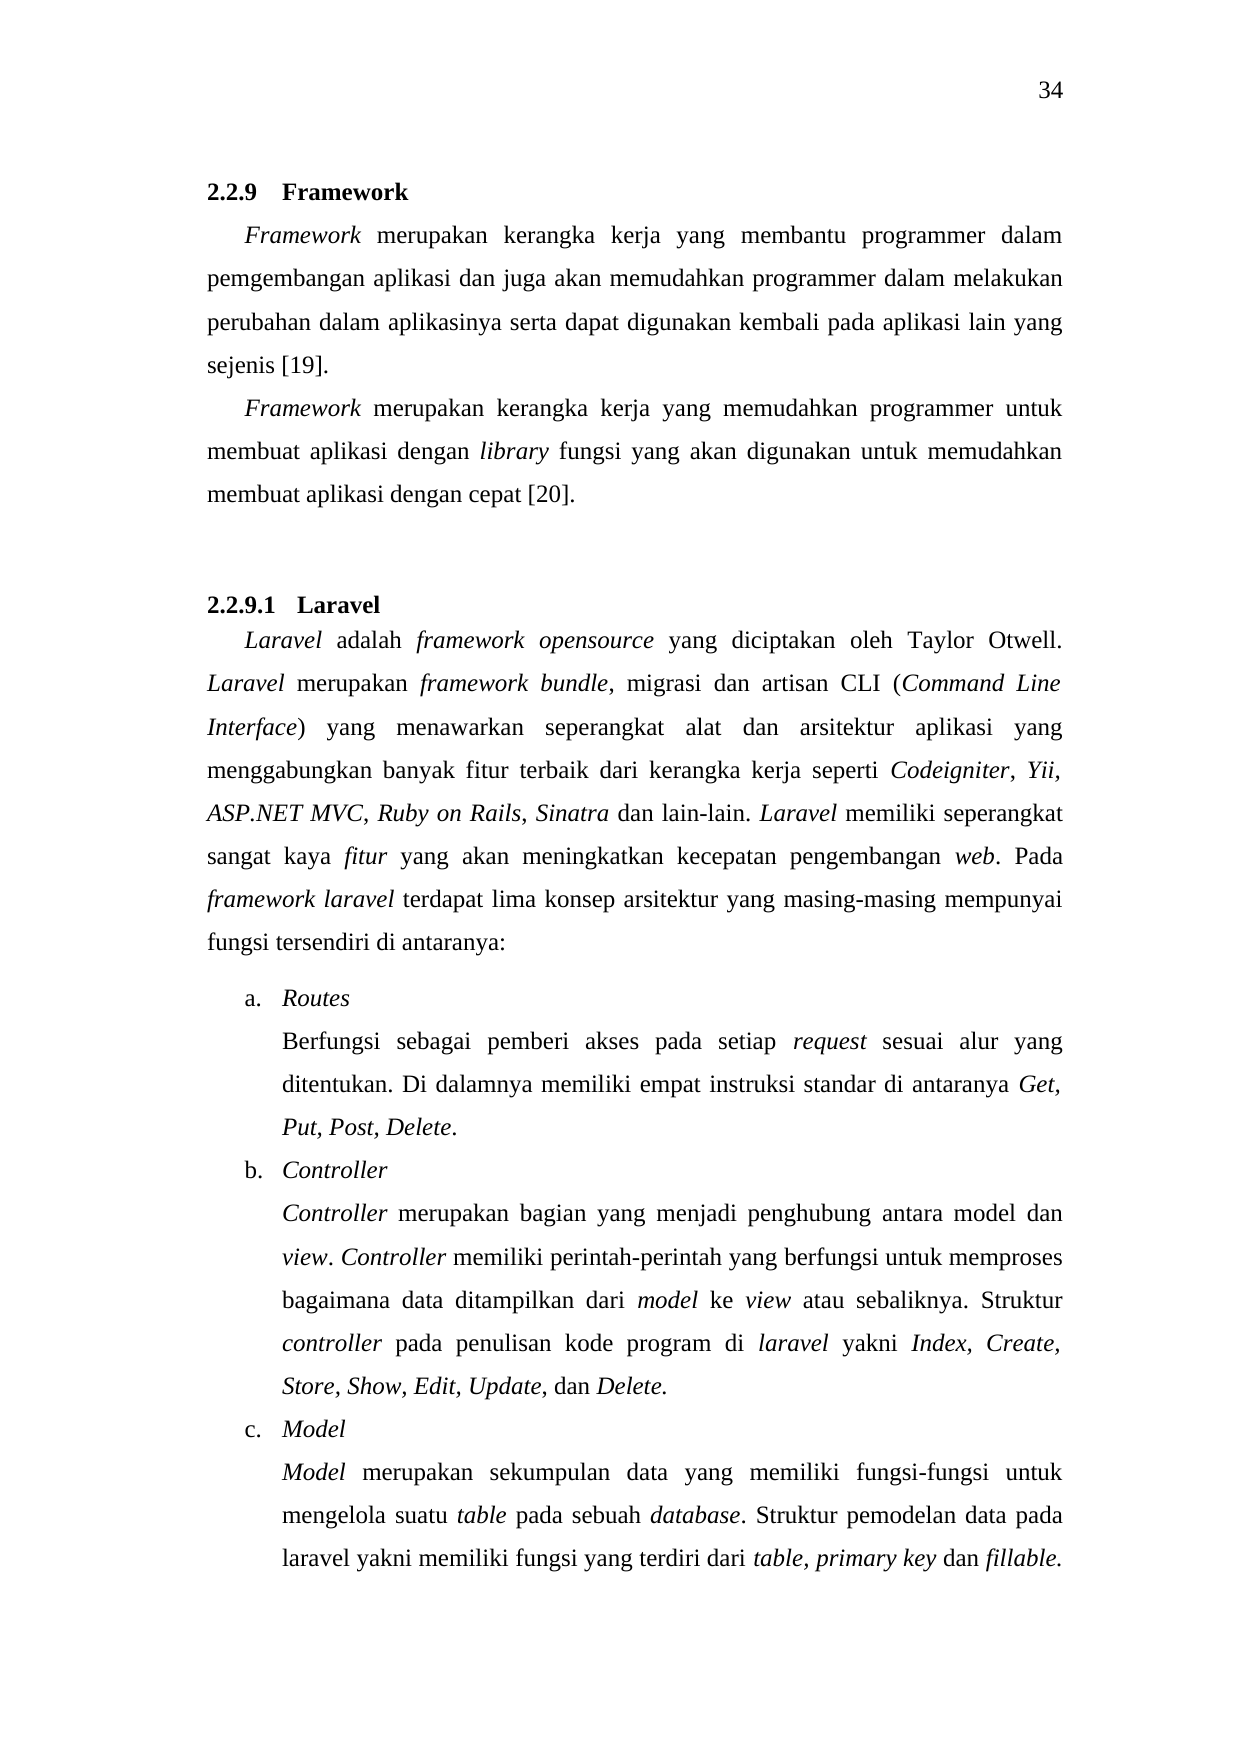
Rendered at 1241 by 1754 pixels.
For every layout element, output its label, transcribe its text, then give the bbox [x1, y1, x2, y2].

text Framework merupakan kerangka kerja yang memudahkan programmer untuk membuat aplikasi dengan library fungsi yang akan digunakan untuk memudahkan membuat aplikasi dengan cepat. [207, 393, 1063, 508]
text Laravel adalah framework opensource yang diciptakan oleh Taylor Otwell. Laravel merupakan framework bundle, migrasi dan artisan CLI (Command Line Interface) yang menawarkan seperangkat alat dan arsitektur aplikasi yang menggabungkan banyak fitur terbaik dari kerangka kerja seperti Codeigniter, Yii, ASP.NET MVC, Ruby on Rails, Sinatra dan lain-lain. Laravel memiliki seperangkat sangat kaya fitur yang akan meningkatkan kecepatan pengembangan web. Pada framework laravel terdapat lima konsep arsitektur yang masing-masing mempunyai fungsi tersendiri di antaranya: [207, 625, 1063, 956]
text Framework merupakan kerangka kerja yang membantu programmer dalam pemgembangan aplikasi dan juga akan memudahkan programmer dalam melakukan perubahan dalam aplikasinya serta dapat digunakan kembali pada aplikasi lain yang sejenis. [207, 220, 1063, 378]
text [282, 1457, 1063, 1572]
text Controller merupakan bagian yang menjadi penghubung antara model dan view. Controller memiliki perintah-perintah yang berfungsi untuk memproses bagaimana data ditampilkan dari model ke view atau sebaliknya. Struktur controller pada penulisan kode program di laravel yakni Index, Create, Store, Show, Edit, Update, dan Delete. [282, 1198, 1063, 1400]
text Berfungsi sebagai pemberi akses pada setiap request sesuai alur yang ditentukan. Di dalamnya memiliki empat instruksi standar di antaranya Get, Put, Post, Delete. [282, 1026, 1063, 1141]
list Model [244, 1414, 1063, 1443]
subtitle Laravel [207, 590, 1063, 619]
list Controller [244, 1155, 1063, 1184]
subtitle Framework [207, 177, 1063, 206]
list Routes [244, 983, 1063, 1012]
